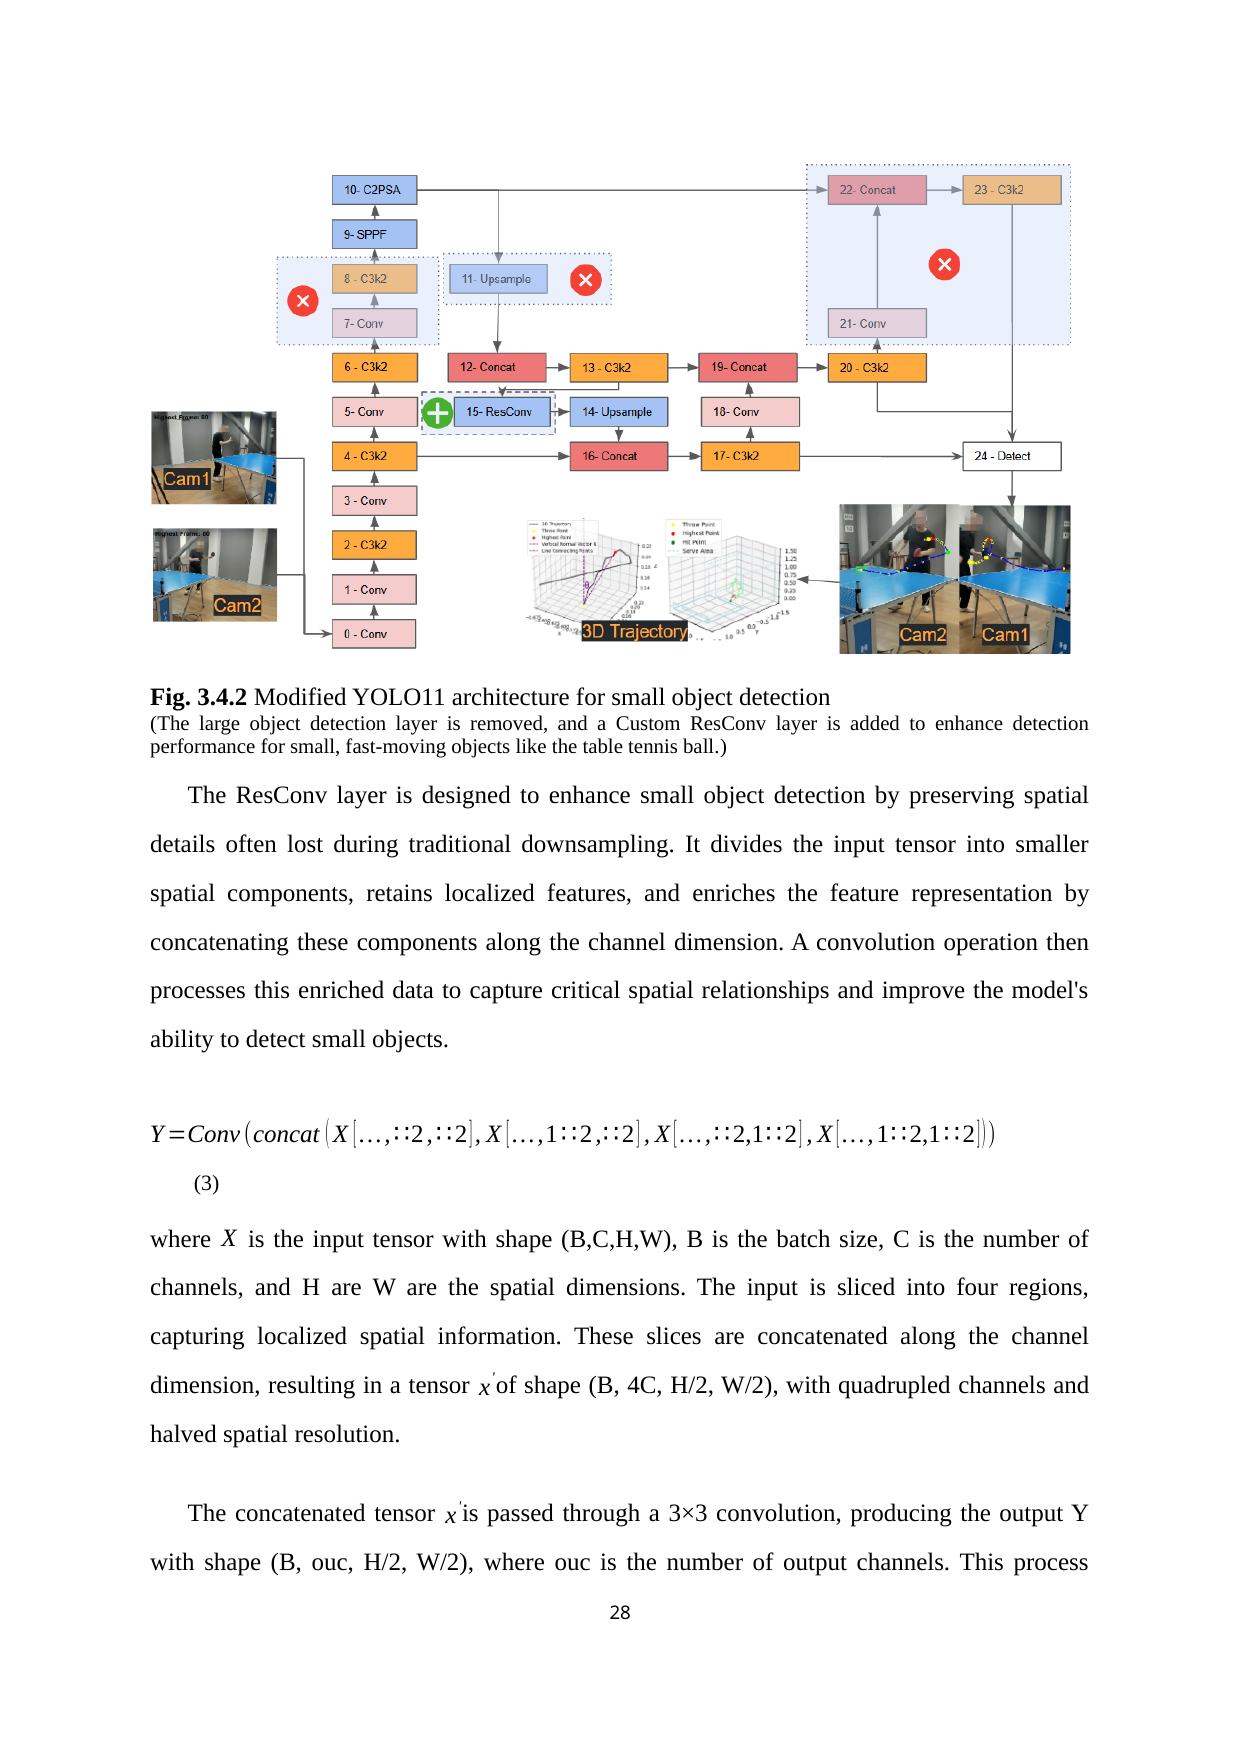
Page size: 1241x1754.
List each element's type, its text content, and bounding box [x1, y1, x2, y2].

text The ResConv layer is designed to enhance small object detection by preserving spatial details often lost during traditional downsampling. It divides the input tensor into smaller spatial components, retains localized features, and enriches the feature representation by concatenating these components along the channel dimension. A convolution operation then processes this enriched data to capture critical spatial relationships and improve the model's ability to detect small objects. [150, 778, 1090, 1055]
text (3) [150, 1102, 1090, 1199]
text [150, 1496, 1090, 1577]
text (The large object detection layer is removed, and a Custom ResConv layer is added to enhance detection performance for small, fast-moving objects like the table tennis ball.) [150, 712, 1090, 758]
picture [150, 159, 1078, 654]
text where is the input tensor with shape (B,C,H,W), B is the batch size, C is the number of channels, and H are W are the spatial dimensions. The input is sliced into four regions, capturing localized spatial information. These slices are concatenated along the channel dimension, resulting in a tensor of shape (B, 4C, H/2, W/2), with quadrupled channels and halved spatial resolution. [150, 1222, 1090, 1449]
text Fig. 3.4.2 Modified YOLO11 architecture for small object detection [150, 680, 1090, 712]
